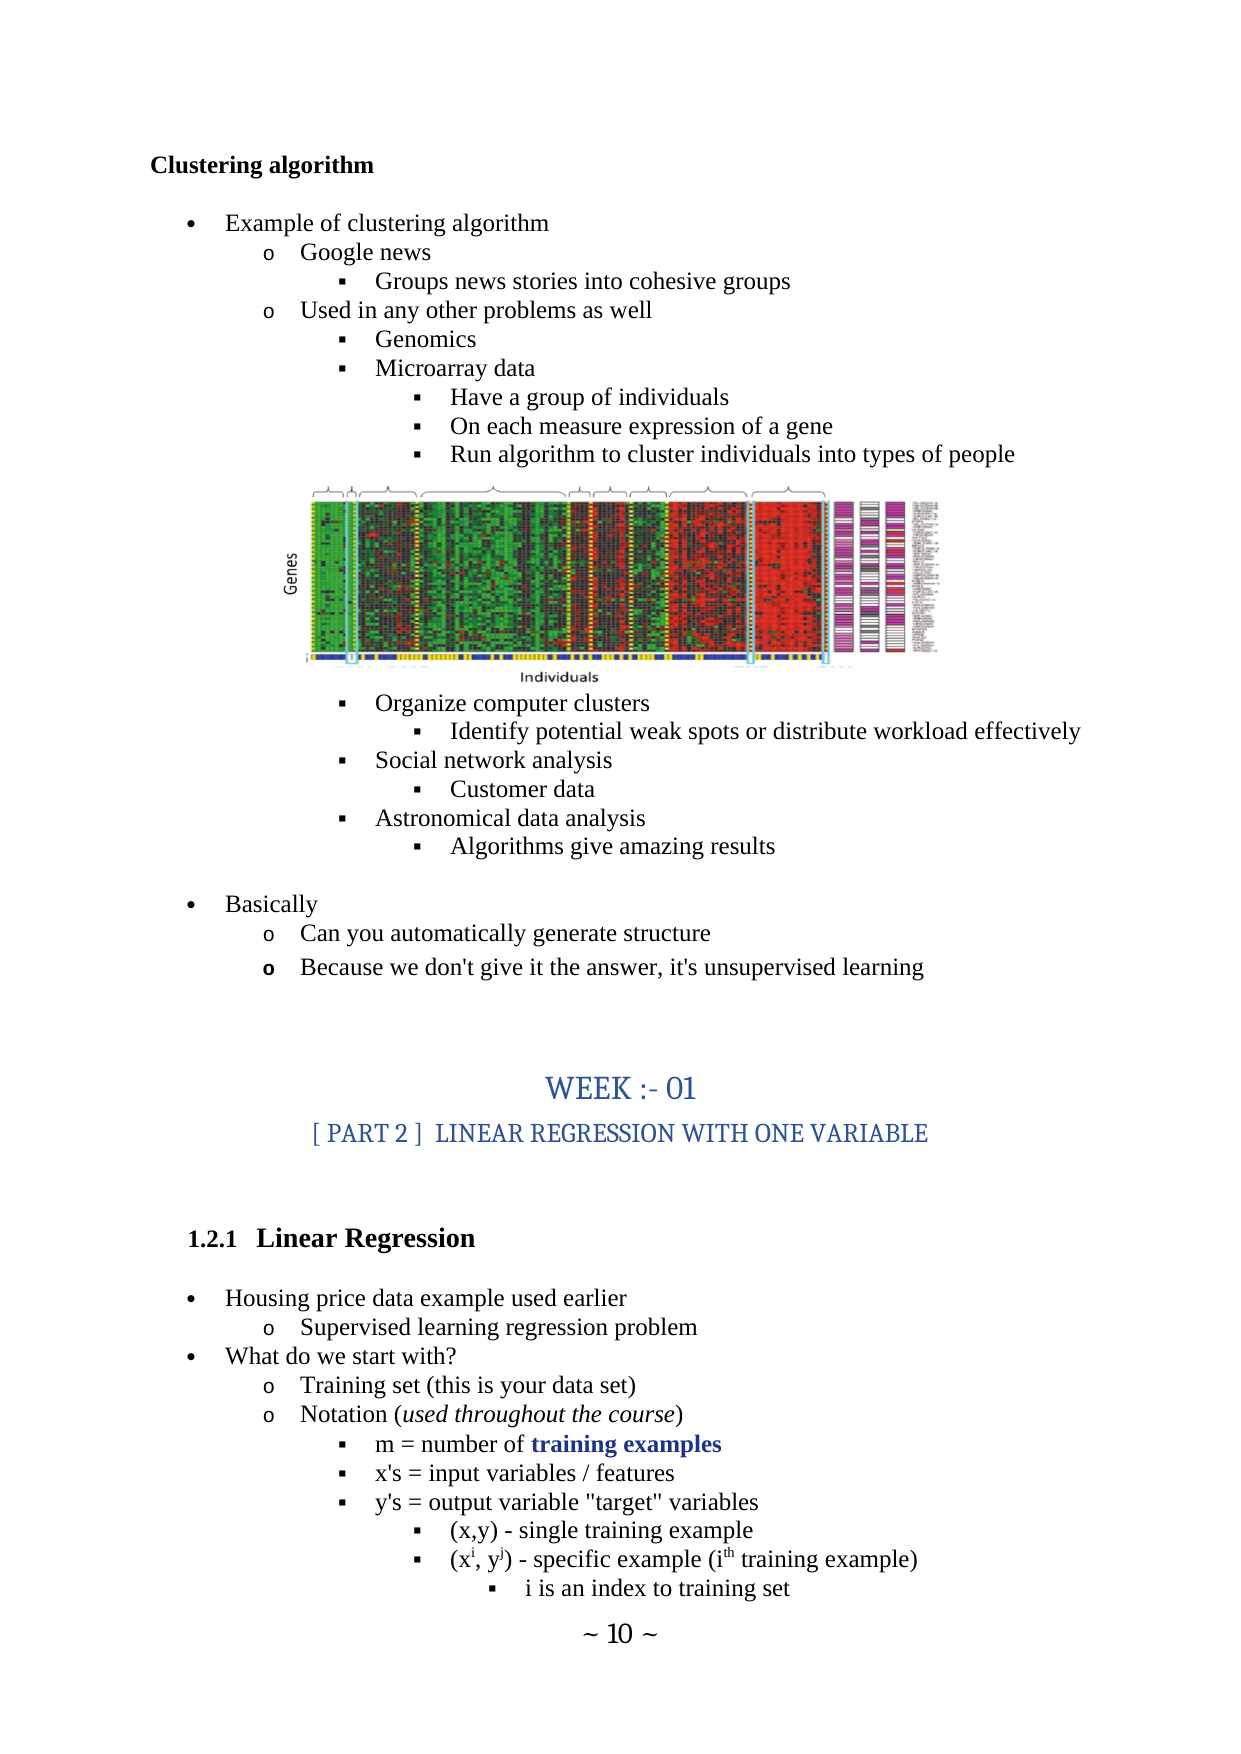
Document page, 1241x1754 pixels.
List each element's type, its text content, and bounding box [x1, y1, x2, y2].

list Training set (this is your data set) [262, 1370, 1090, 1399]
text Clustering algorithm [150, 150, 1090, 179]
list Microarray data [337, 353, 1090, 382]
list What do we start with? [187, 1341, 1090, 1370]
subtitle 1.2.1 Linear Regression [150, 1221, 1090, 1254]
list Genomics [337, 324, 1090, 353]
list Notation (used throughout the course) [262, 1399, 1090, 1429]
list Can you automatically generate structure [262, 918, 1090, 948]
list Used in any other problems as well [262, 295, 1090, 324]
list Customer data [412, 774, 1090, 803]
list x's = input variables / features [337, 1458, 1090, 1487]
list Astronomical data analysis [337, 803, 1090, 831]
list (xi, yj) - specific example (ith training example) [412, 1544, 1090, 1573]
list Example of clustering algorithm [187, 208, 1090, 237]
list y's = output variable "target" variables [337, 1487, 1090, 1515]
list Groups news stories into cohesive groups [337, 266, 1090, 295]
list On each measure expression of a gene [412, 411, 1090, 439]
list (x,y) - single training example [412, 1515, 1090, 1544]
list i is an index to training set [487, 1573, 1090, 1602]
picture [279, 482, 950, 688]
list Supervised learning regression problem [262, 1312, 1090, 1341]
list Basically [187, 889, 1090, 918]
list Because we don't give it the answer, it's unsupervised learning [262, 948, 1090, 981]
list Google news [262, 237, 1090, 266]
list Identify potential weak spots or distribute workload effectively [412, 716, 1090, 745]
list m = number of training examples [337, 1429, 1090, 1458]
list Have a group of individuals [412, 382, 1090, 411]
subtitle WEEK :- 01 [150, 1070, 1090, 1108]
list Algorithms give amazing results [412, 831, 1090, 860]
list Run algorithm to cluster individuals into types of people [412, 439, 1090, 468]
list Social network analysis [337, 745, 1090, 774]
subtitle [ PART 2 ] LINEAR REGRESSION WITH ONE VARIABLE [150, 1118, 1090, 1149]
list Housing price data example used earlier [187, 1283, 1090, 1312]
